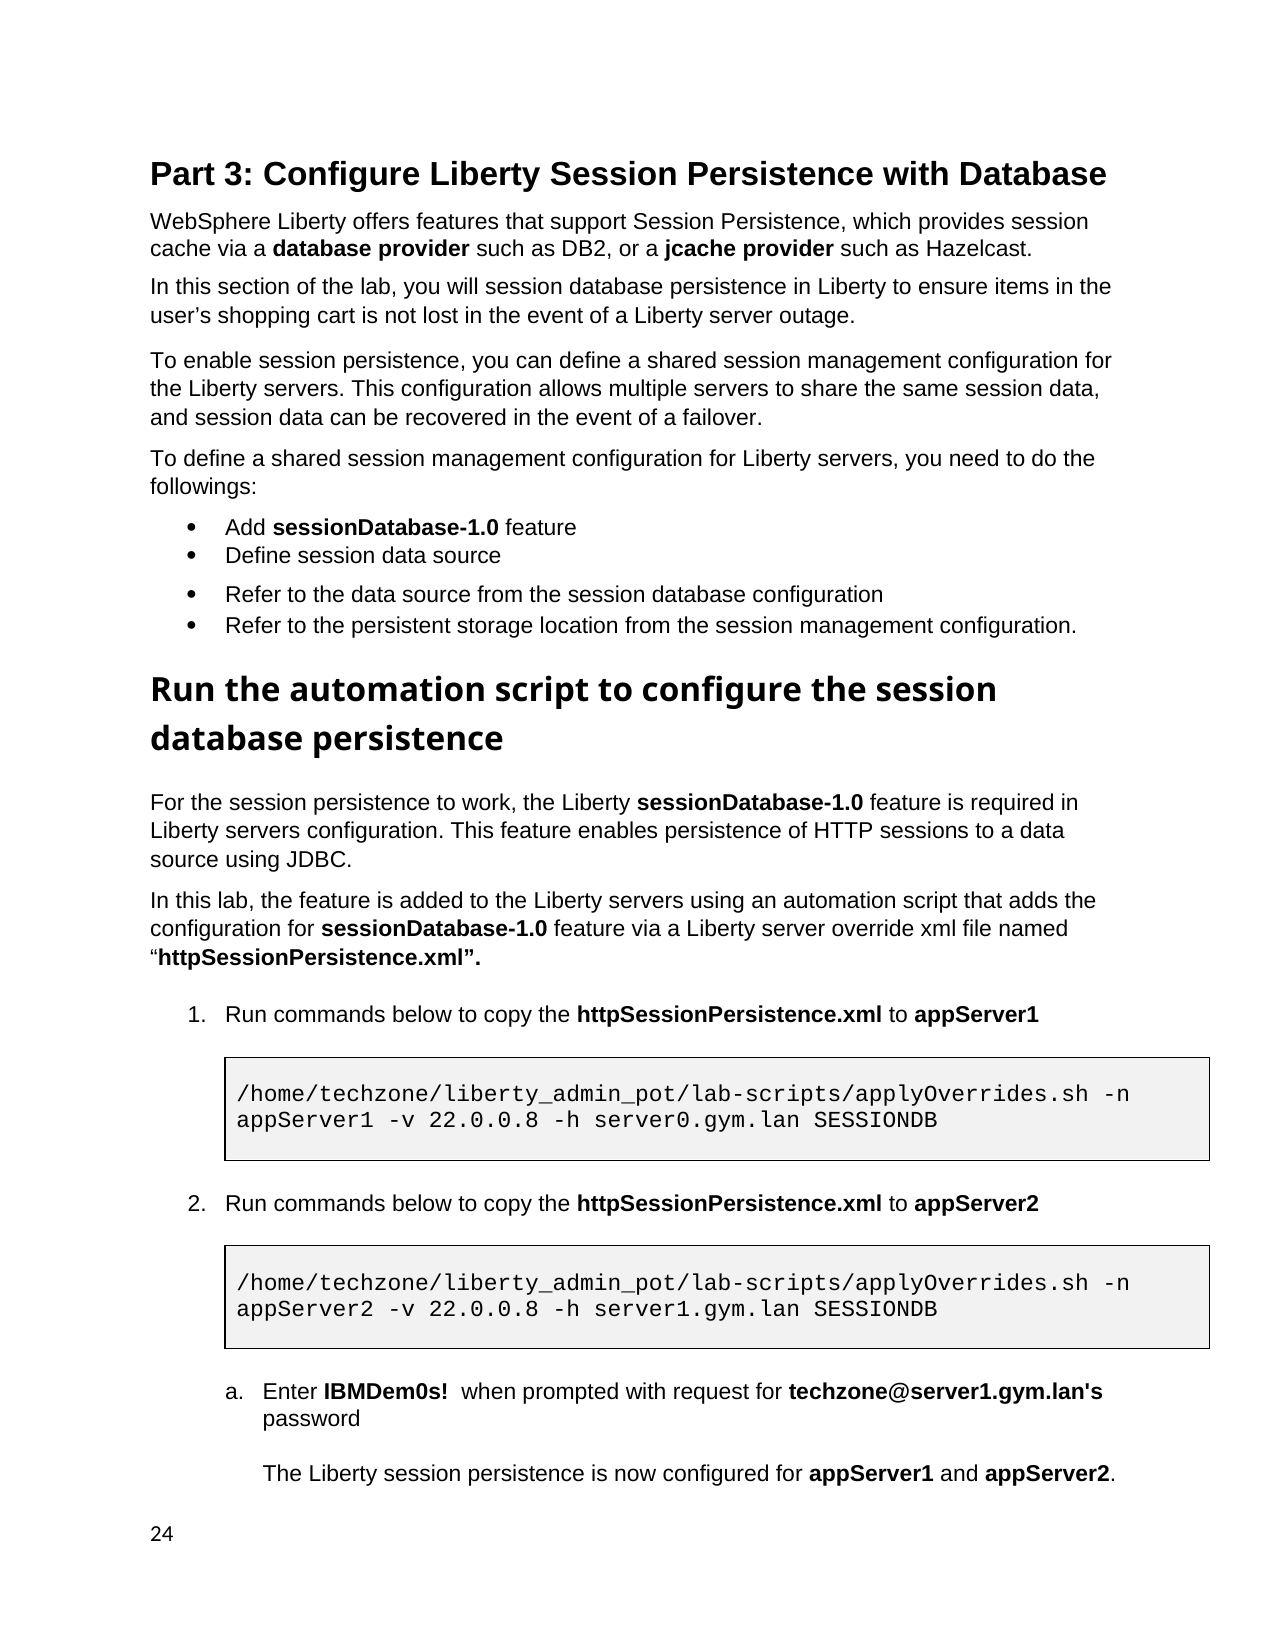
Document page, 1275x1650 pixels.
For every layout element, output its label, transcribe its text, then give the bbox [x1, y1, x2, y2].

text For the session persistence to work, the Liberty sessionDatabase-1.0 feature is required in Liberty servers configuration. This feature enables persistence of HTTP sessions to a data source using JDBC. [150, 789, 1125, 872]
table_header /home/techzone/liberty_admin_pot/lab-scripts/applyOverrides.sh -n appServer1 -v 22.0.0.8 -h server0.gym.lan SESSIONDB [226, 1058, 1209, 1159]
list Add sessionDatabase-1.0 feature [187, 514, 1125, 540]
list Run commands below to copy the httpSessionPersistence.xml to appServer2 [187, 1190, 1125, 1216]
list Define session data source [187, 542, 1125, 569]
text WebSphere Liberty offers features that support Session Persistence, which provides session cache via a database provider such as DB2, or a jcache provider such as Hazelcast. [150, 208, 1125, 261]
list Run commands below to copy the httpSessionPersistence.xml to appServer1 [187, 1001, 1125, 1027]
list Enter IBMDem0s! when prompted with request for techzone@server1.gym.lan's password [225, 1378, 1125, 1431]
list Refer to the persistent storage location from the session management configuration. [187, 612, 1125, 639]
text To define a shared session management configuration for Liberty servers, you need to do the followings: [150, 445, 1125, 499]
table_header /home/techzone/liberty_admin_pot/lab-scripts/applyOverrides.sh -n appServer2 -v 22.0.0.8 -h server1.gym.lan SESSIONDB [226, 1246, 1209, 1348]
subtitle Part 3: Configure Liberty Session Persistence with Database [150, 154, 1125, 193]
subtitle Run the automation script to configure the session database persistence [150, 666, 1125, 760]
text In this lab, the feature is added to the Liberty servers using an automation script that adds the configuration for sessionDatabase-1.0 feature via a Liberty server override xml file named “httpSessionPersistence.xml”. [150, 887, 1125, 970]
text In this section of the lab, you will session database persistence in Liberty to ensure items in the user’s shopping cart is not lost in the event of a Liberty server outage. [150, 273, 1125, 328]
text The Liberty session persistence is now configured for appServer1 and appServer2. [262, 1460, 1125, 1487]
list Refer to the data source from the session database configuration [187, 571, 1125, 609]
text To enable session persistence, you can define a shared session management configuration for the Liberty servers. This configuration allows multiple servers to share the same session data, and session data can be recovered in the event of a failover. [150, 347, 1125, 430]
